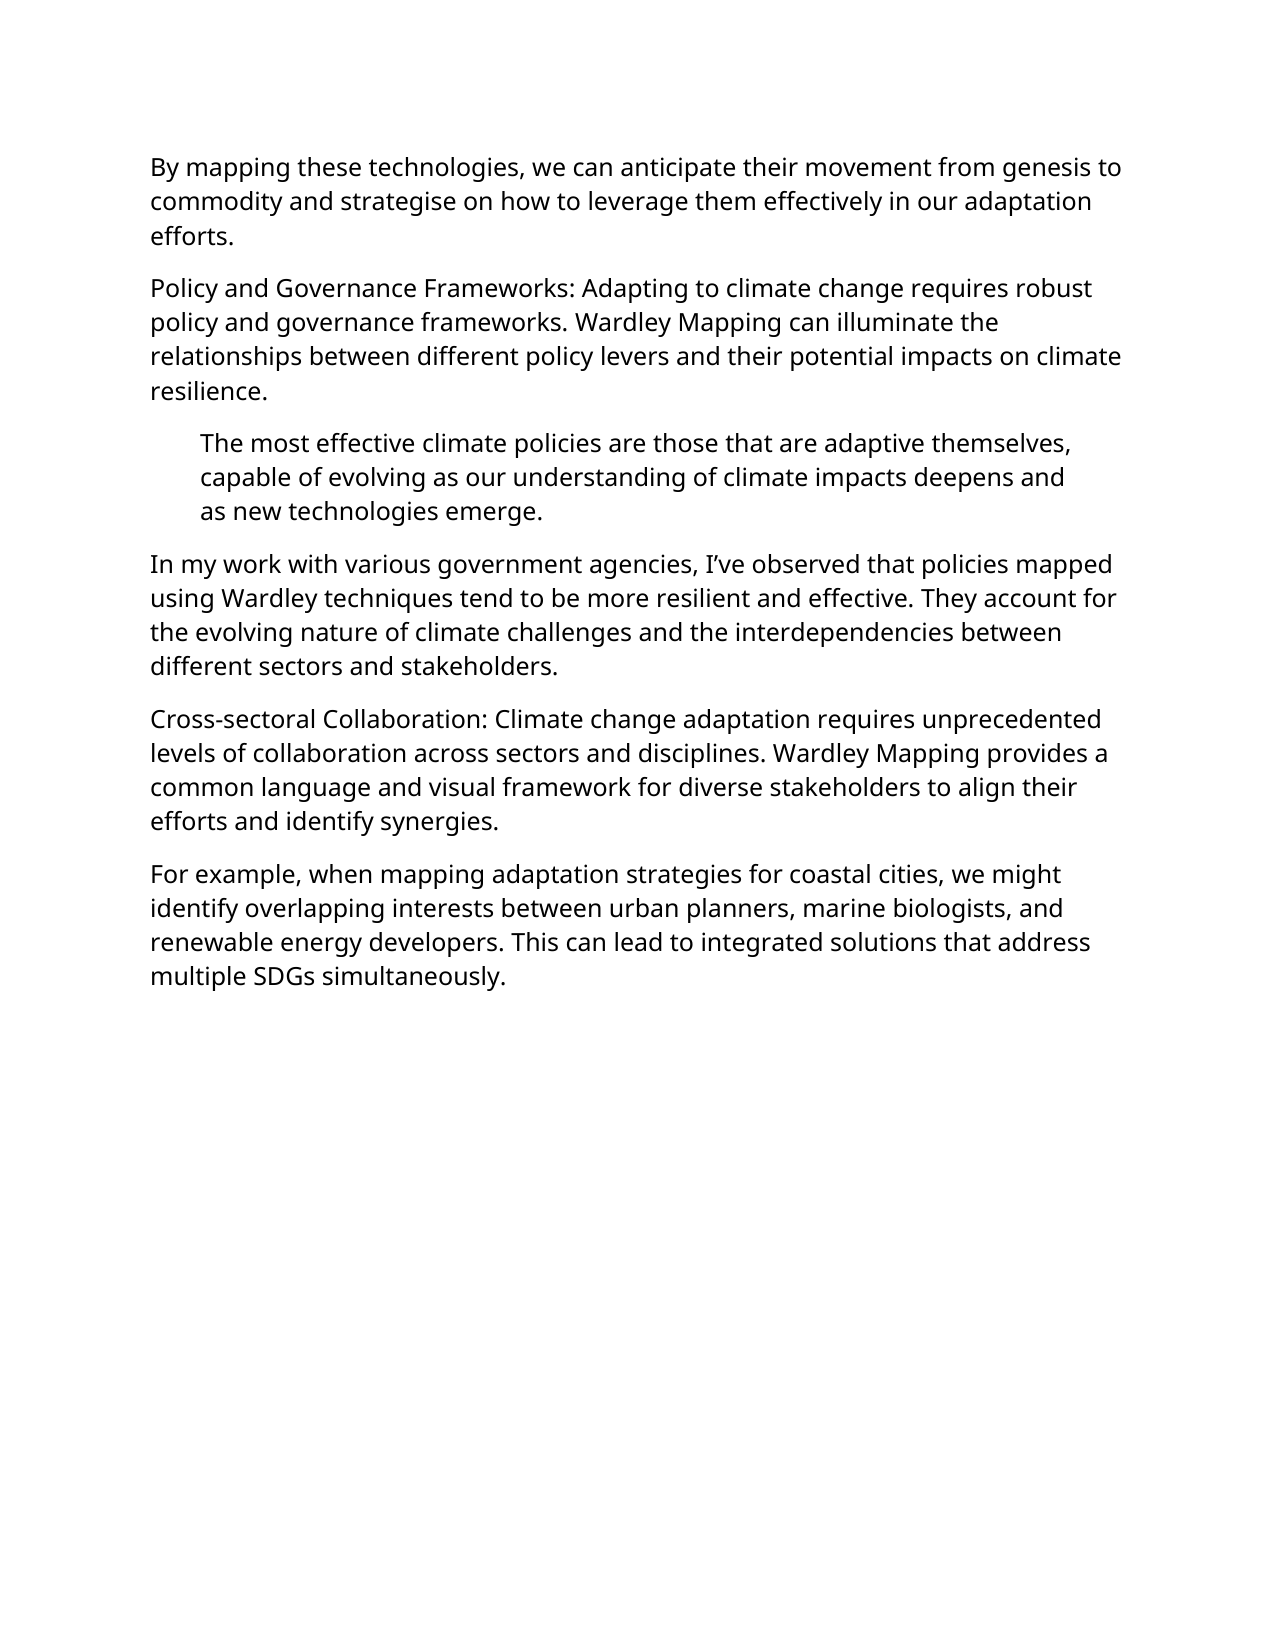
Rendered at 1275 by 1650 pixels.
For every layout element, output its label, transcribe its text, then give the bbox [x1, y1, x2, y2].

text Cross-sectoral Collaboration: Climate change adaptation requires unprecedented levels of collaboration across sectors and disciplines. Wardley Mapping provides a common language and visual framework for diverse stakeholders to align their efforts and identify synergies. [150, 702, 1125, 838]
text By mapping these technologies, we can anticipate their movement from genesis to commodity and strategise on how to leverage them effectively in our adaptation efforts. [150, 150, 1125, 252]
text The most effective climate policies are those that are adaptive themselves, capable of evolving as our understanding of climate impacts deepens and as new technologies emerge. [200, 426, 1075, 528]
text In my work with various government agencies, I’ve observed that policies mapped using Wardley techniques tend to be more resilient and effective. They account for the evolving nature of climate challenges and the interdependencies between different sectors and stakeholders. [150, 547, 1125, 683]
text For example, when mapping adaptation strategies for coastal cities, we might identify overlapping interests between urban planners, marine biologists, and renewable energy developers. This can lead to integrated solutions that address multiple SDGs simultaneously. [150, 857, 1125, 993]
text Policy and Governance Frameworks: Adapting to climate change requires robust policy and governance frameworks. Wardley Mapping can illuminate the relationships between different policy levers and their potential impacts on climate resilience. [150, 271, 1125, 407]
